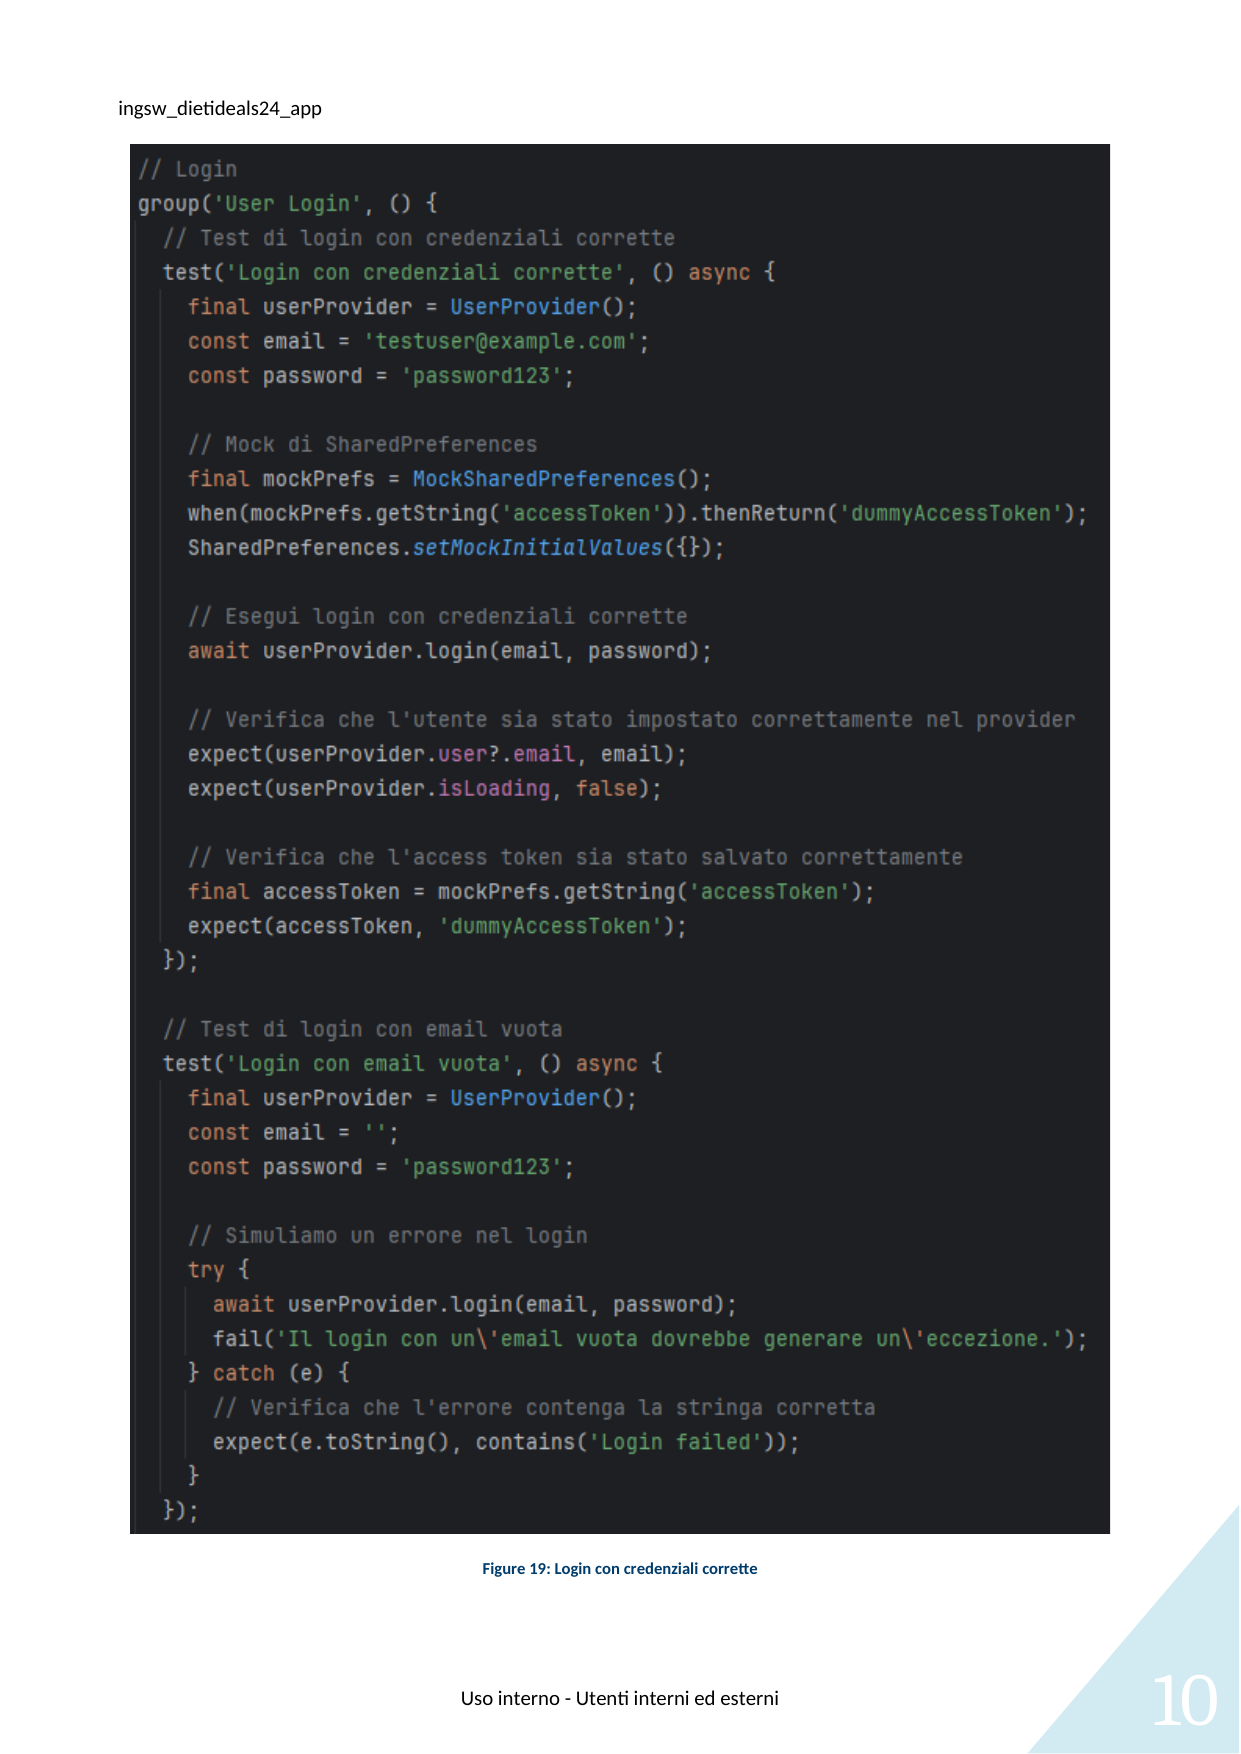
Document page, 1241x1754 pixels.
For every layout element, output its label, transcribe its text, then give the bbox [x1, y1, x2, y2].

text Figure 19: Login con credenziali corrette [118, 1558, 1122, 1579]
picture [130, 144, 1110, 1534]
